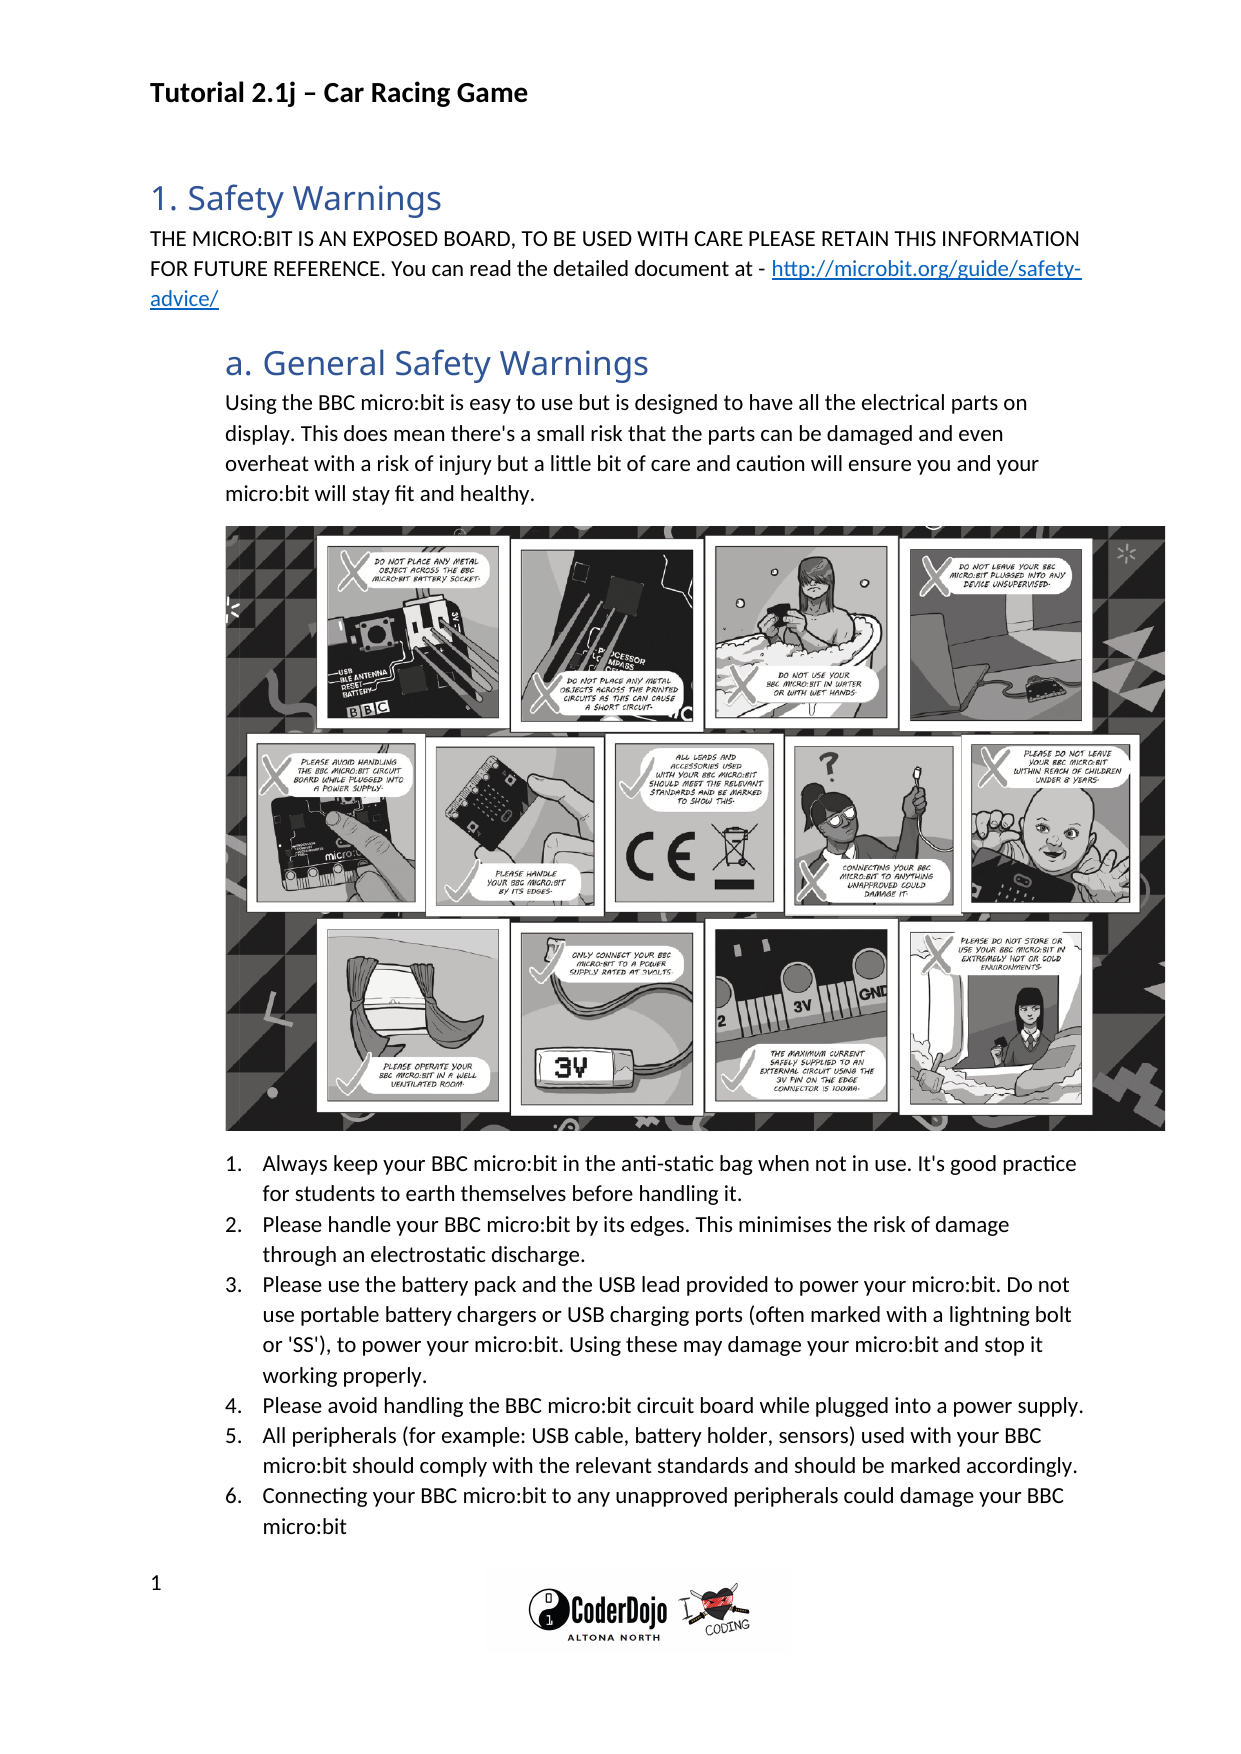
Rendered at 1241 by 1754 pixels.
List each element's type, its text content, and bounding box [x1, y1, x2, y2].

list Please use the battery pack and the USB lead provided to power your micro:bit. Do not use portable battery chargers or USB charging ports (often marked with a lightning bolt or 'SS'), to power your micro:bit. Using these may damage your micro:bit and stop it working properly. [225, 1270, 1090, 1389]
list Please avoid handling the BBC micro:bit circuit board while plugged into a power supply. [225, 1391, 1090, 1419]
list Connecting your BBC micro:bit to any unapproved peripherals could damage your BBC micro:bit [225, 1482, 1090, 1540]
picture [486, 1568, 792, 1653]
subtitle General Safety Warnings [225, 339, 1090, 385]
text Using the BBC micro:bit is easy to use but is designed to have all the electrical parts on display. This does mean there's a small risk that the parts can be damaged and even overheat with a risk of injury but a little bit of care and caution will ensure you and your micro:bit will stay fit and healthy. [225, 388, 1090, 507]
subtitle Safety Warnings [150, 175, 1090, 220]
list Please handle your BBC micro:bit by its edges. This minimises the risk of damage through an electrostatic discharge. [225, 1210, 1090, 1268]
list All peripherals (for example: USB cable, battery holder, sensors) used with your BBC micro:bit should comply with the relevant standards and should be marked accordingly. [225, 1421, 1090, 1479]
text THE MICRO:BIT IS AN EXPOSED BOARD, TO BE USED WITH CARE PLEASE RETAIN THIS INFORMATION FOR FUTURE REFERENCE. You can read the detailed document at - http://microbit.org/guide/safety-advice/ [150, 224, 1090, 312]
picture [225, 526, 1166, 1131]
list Always keep your BBC micro:bit in the anti-static bag when not in use. It's good practice for students to earth themselves before handling it. [225, 1149, 1090, 1208]
